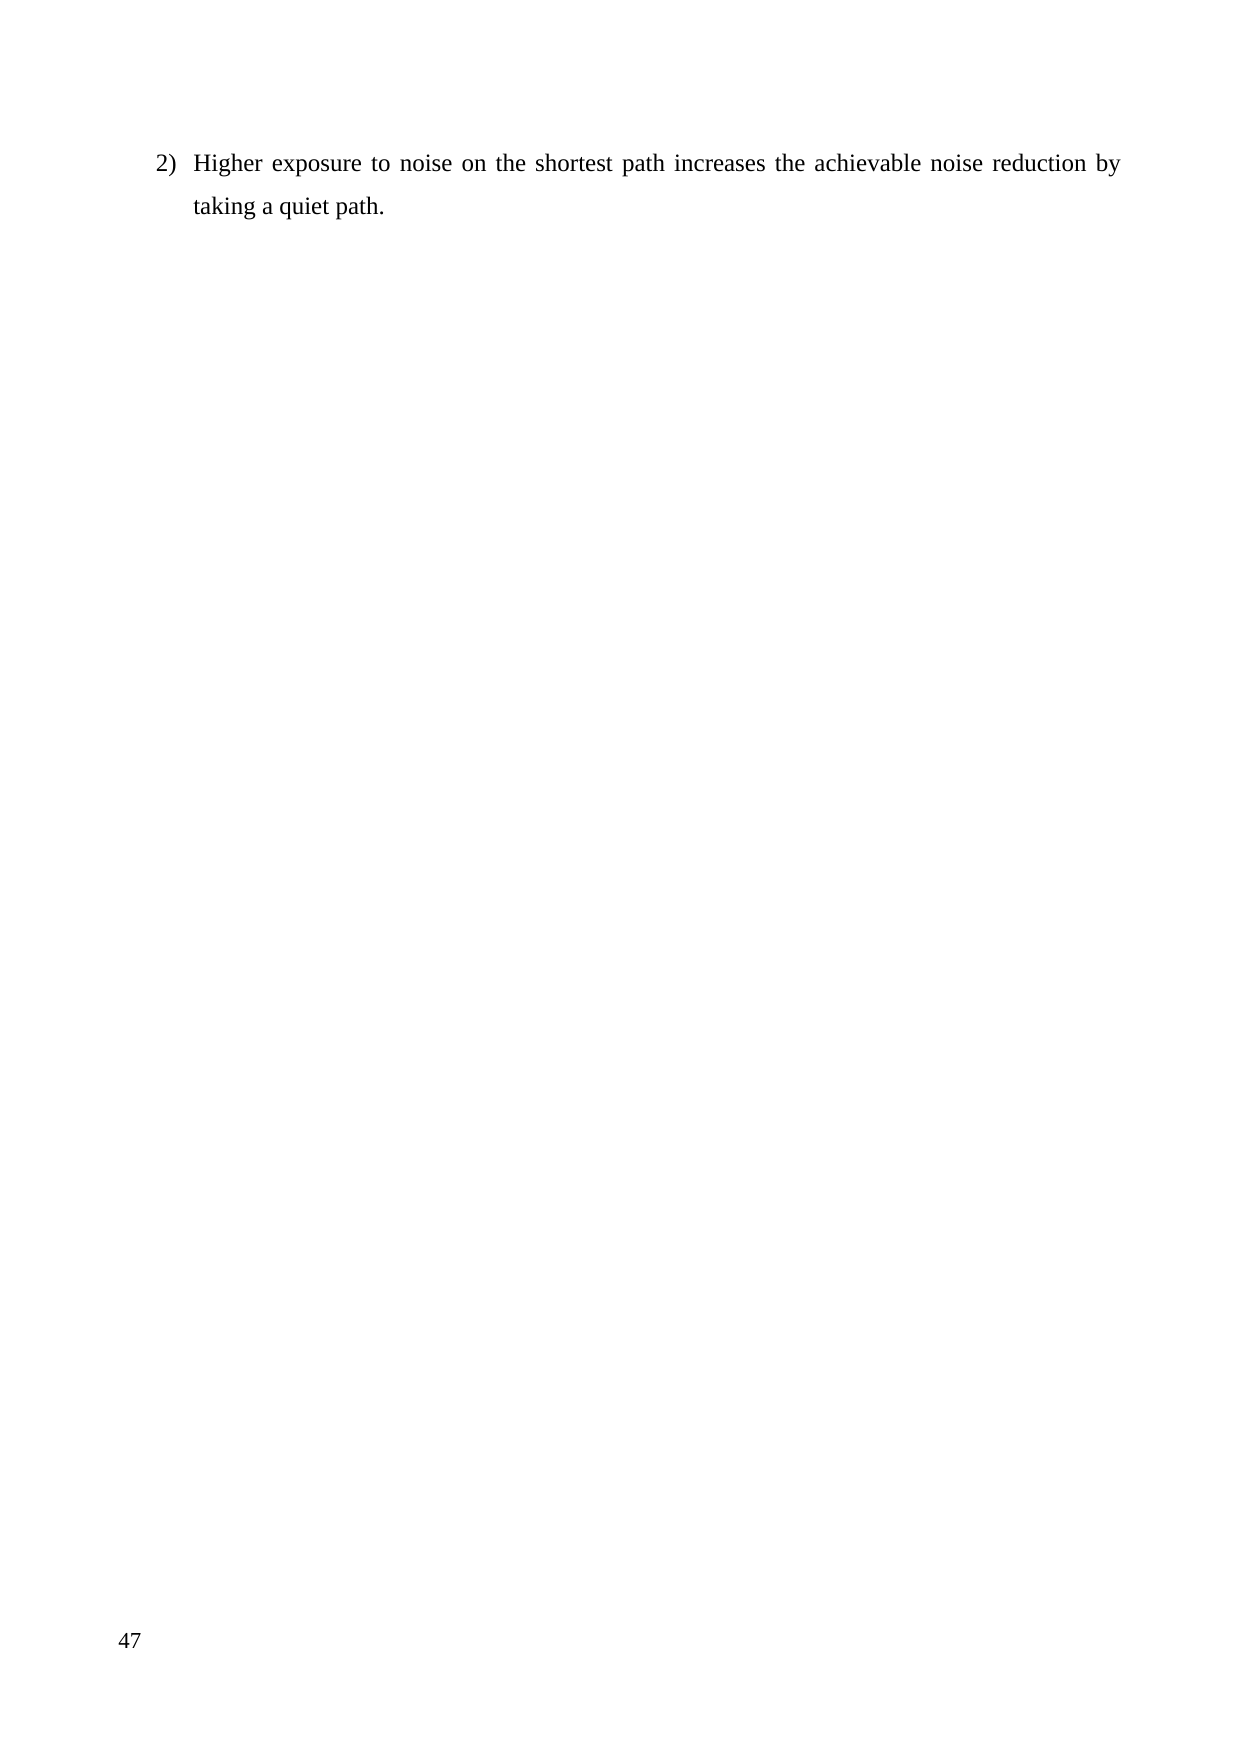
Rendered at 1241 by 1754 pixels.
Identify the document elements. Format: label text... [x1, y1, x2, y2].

list Higher exposure to noise on the shortest path increases the achievable noise reduction by taking a quiet path. [156, 148, 1122, 219]
